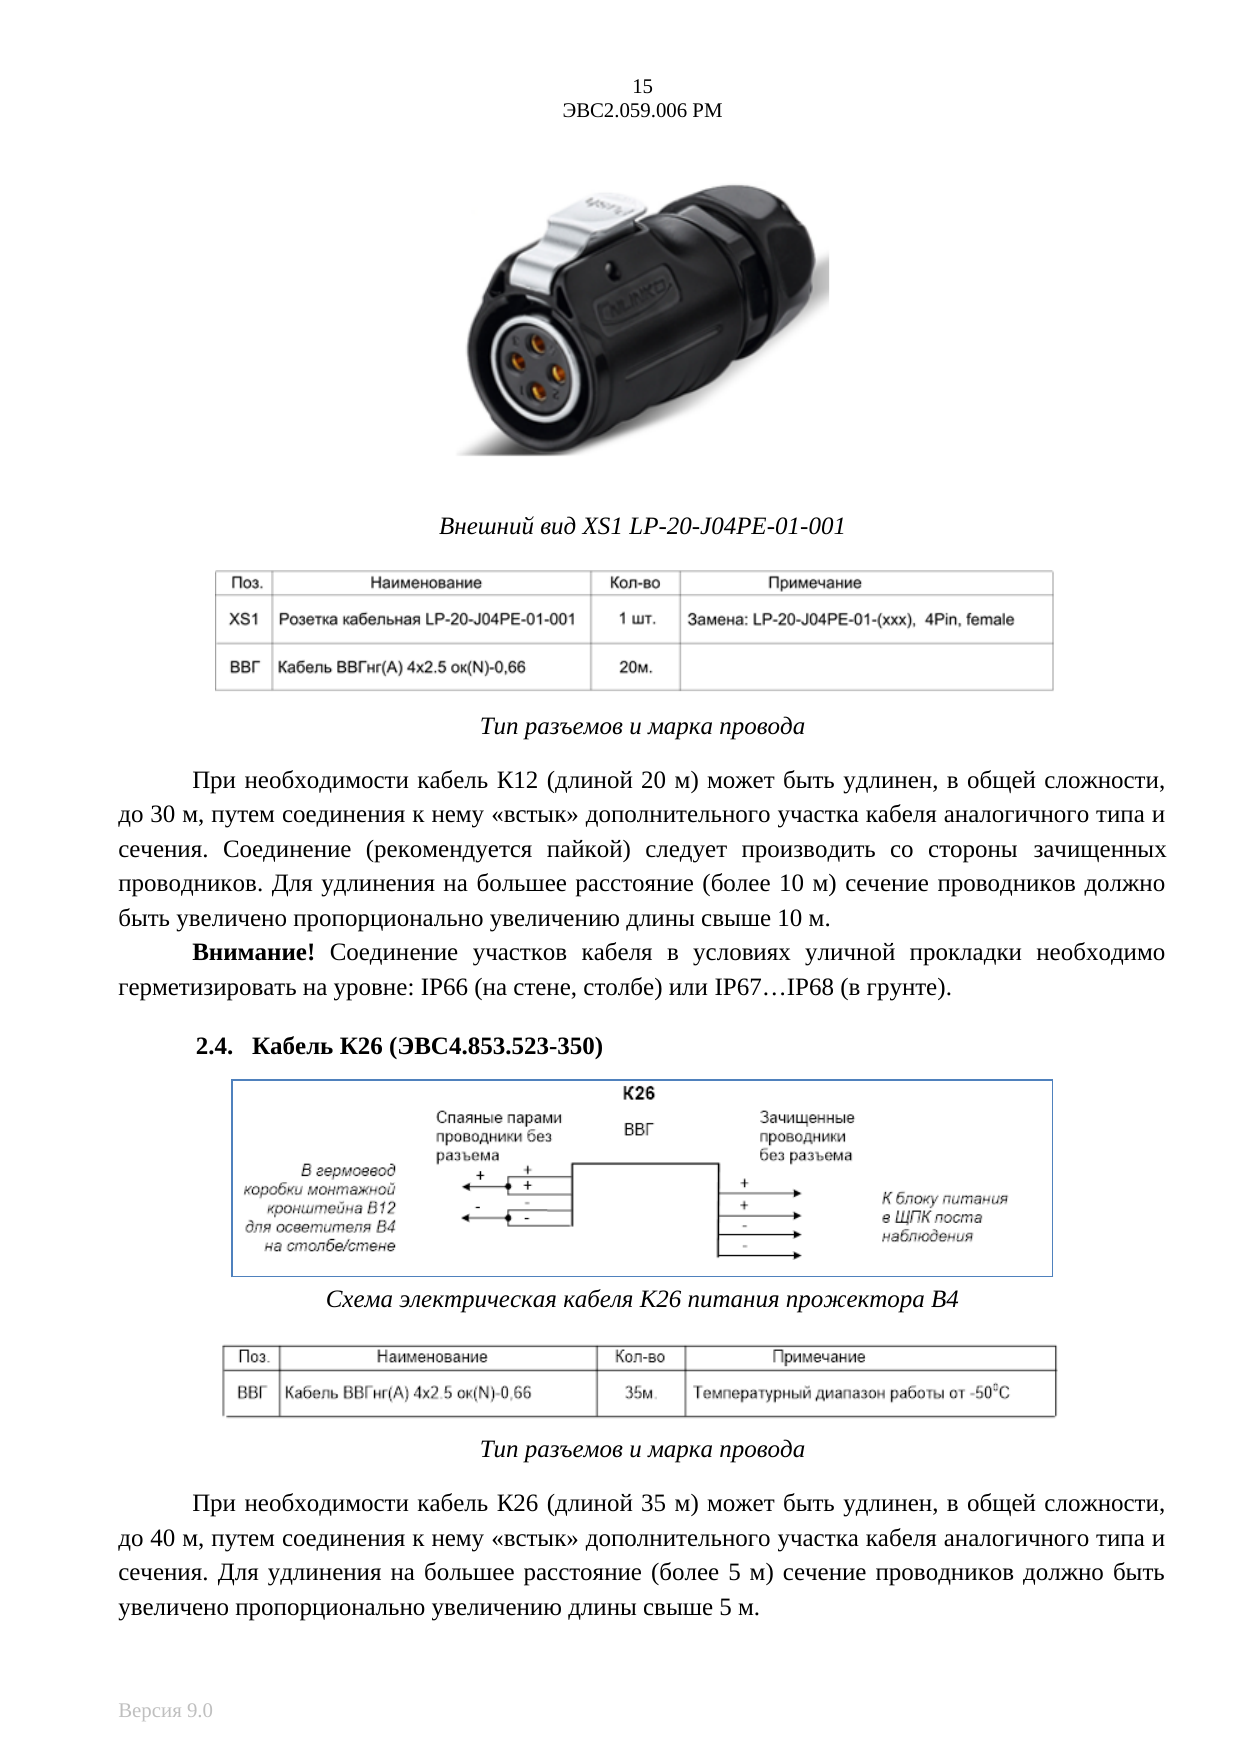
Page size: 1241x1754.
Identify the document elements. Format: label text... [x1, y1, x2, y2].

text При необходимости кабель К26 (длиной 35 м) может быть удлинен, в общей сложности, до 40 м, путем соединения к нему «встык» дополнительного участка кабеля аналогичного типа и сечения. Для удлинения на большее расстояние (более 5 м) сечение проводников должно быть увеличено пропорционально увеличению длины свыше 5 м. [118, 1488, 1167, 1620]
picture [233, 1081, 1052, 1276]
text Тип разъемов и марка провода [118, 711, 1167, 740]
text Внешний вид XS1 LP-20-J04PE-01-001 [118, 511, 1167, 539]
text При необходимости кабель К12 (длиной 20 м) может быть удлинен, в общей сложности, до 30 м, путем соединения к нему «встык» дополнительного участка кабеля аналогичного типа и сечения. Соединение (рекомендуется пайкой) следует производить со стороны зачищенных проводников. Для удлинения на большее расстояние (более 10 м) сечение проводников должно быть увеличено пропорционально увеличению длины свыше 10 м. [118, 765, 1167, 931]
picture [221, 1337, 1064, 1435]
text Внимание! Соединение участков кабеля в условиях уличной прокладки необходимо герметизировать на уровне: IP66 (на стене, столбе) или IP67…IP68 (в грунте). [118, 937, 1167, 1000]
text Тип разъемов и марка провода [118, 1434, 1167, 1463]
list Кабель К26 (ЭВС4.853.523-350) [196, 1031, 1167, 1060]
picture [215, 564, 1070, 705]
text Схема электрическая кабеля К26 питания прожектора B4 [118, 1284, 1167, 1312]
